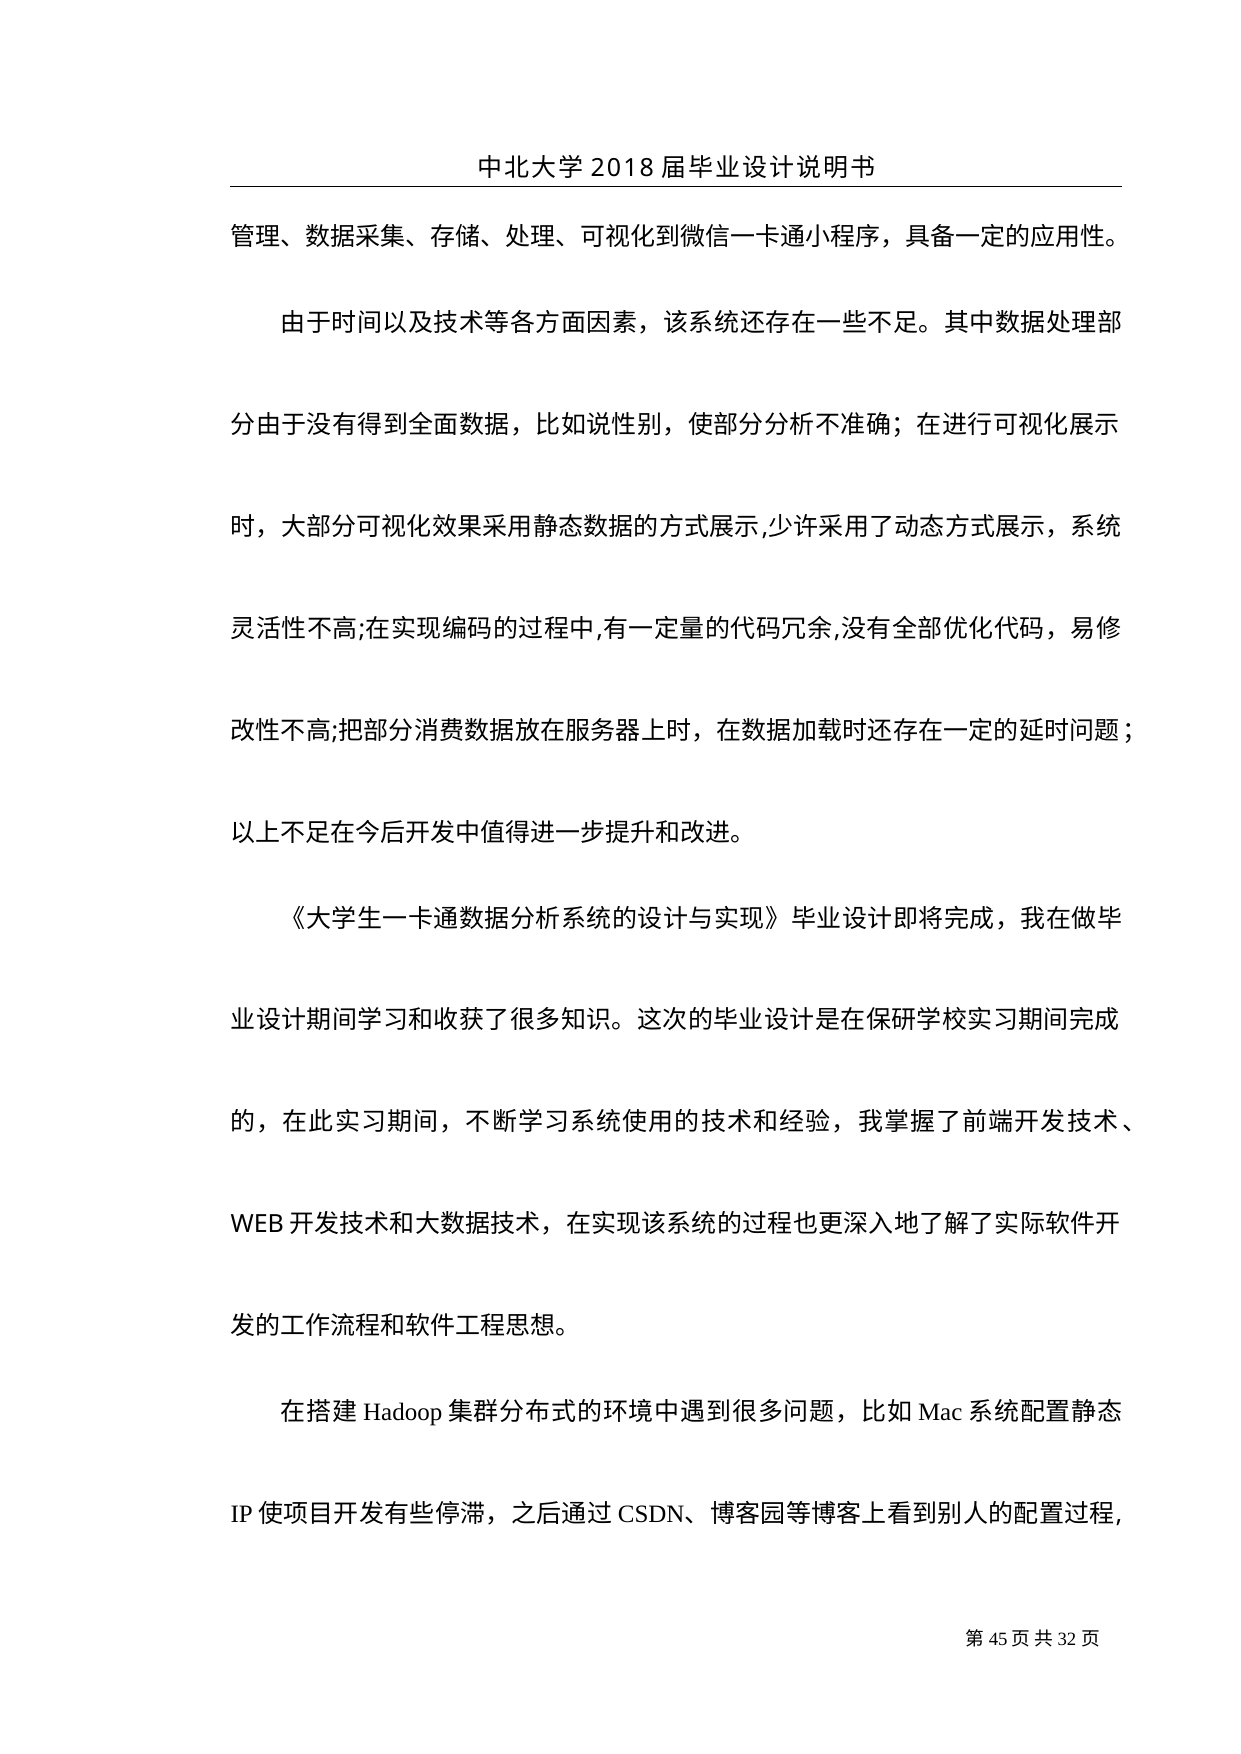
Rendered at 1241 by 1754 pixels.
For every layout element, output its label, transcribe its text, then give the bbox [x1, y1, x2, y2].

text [230, 1376, 1122, 1546]
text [230, 201, 1122, 269]
text 《大学生一卡通数据分析系统的设计与实现》毕业设计即将完成，我在做毕业设计期间学习和收获了很多知识。这次的毕业设计是在保研学校实习期间完成的，在此实习期间，不断学习系统使用的技术和经验，我掌握了前端开发技术、WEB开发技术和大数据技术，在实现该系统的过程也更深入地了解了实际软件开发的工作流程和软件工程思想。 [230, 882, 1122, 1358]
text 由于时间以及技术等各方面因素，该系统还存在一些不足。其中数据处理部分由于没有得到全面数据，比如说性别，使部分分析不准确；在进行可视化展示时，大部分可视化效果采用静态数据的方式展示,少许采用了动态方式展示，系统灵活性不高;在实现编码的过程中,有一定量的代码冗余,没有全部优化代码，易修改性不高;把部分消费数据放在服务器上时，在数据加载时还存在一定的延时问题；以上不足在今后开发中值得进一步提升和改进。 [230, 287, 1122, 864]
